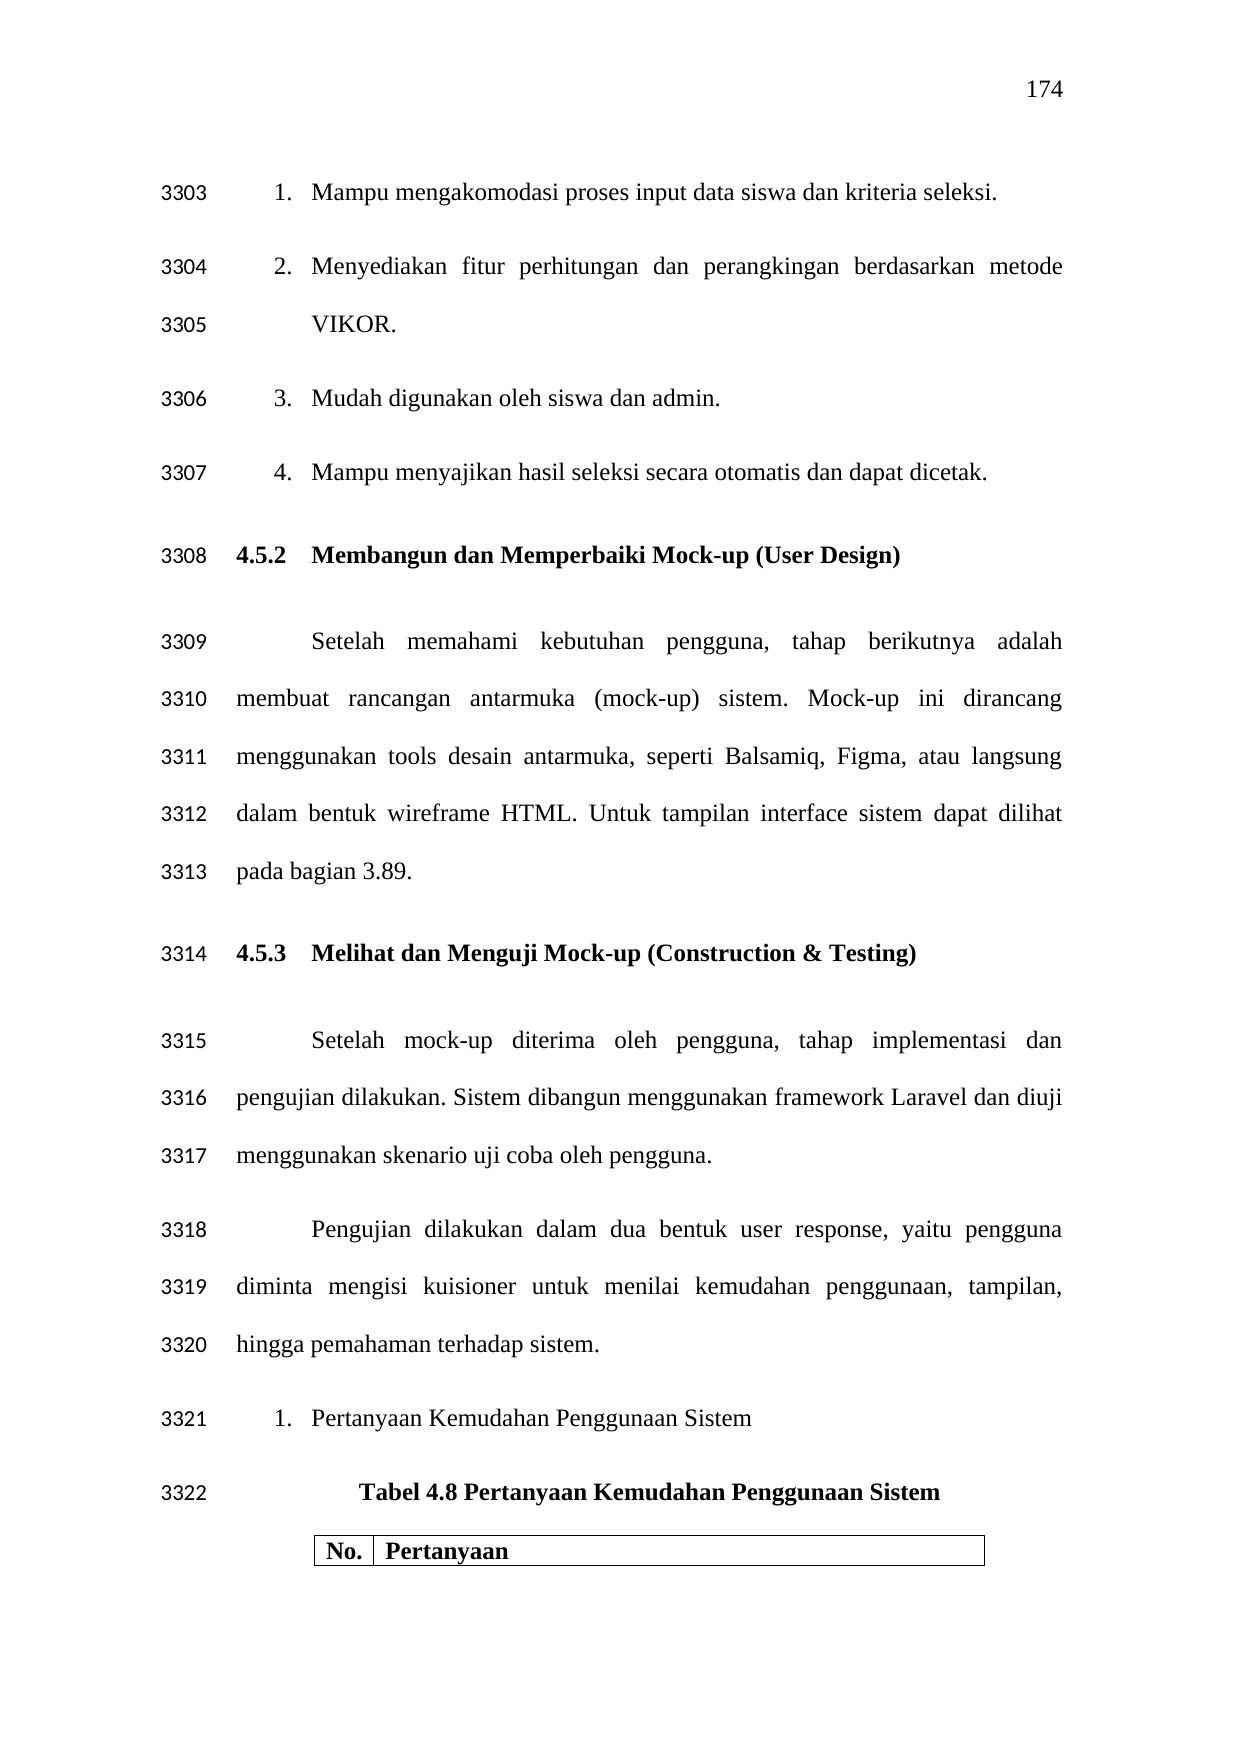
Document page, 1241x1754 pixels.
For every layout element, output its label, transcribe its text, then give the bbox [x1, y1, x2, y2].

text Setelah memahami kebutuhan pengguna, tahap berikutnya adalah membuat rancangan antarmuka (mock-up) sistem. Mock-up ini dirancang menggunakan tools desain antarmuka, seperti Balsamiq, Figma, atau langsung dalam bentuk wireframe HTML. Untuk tampilan interface sistem dapat dilihat pada bagian 3.89. [236, 626, 1063, 885]
text Pengujian dilakukan dalam dua bentuk user response, yaitu pengguna diminta mengisi kuisioner untuk menilai kemudahan penggunaan, tampilan, hingga pemahaman terhadap sistem. [236, 1214, 1063, 1358]
subtitle Membangun dan Memperbaiki Mock-up (User Design) [236, 540, 1063, 568]
list Mampu menyajikan hasil seleksi secara otomatis dan dapat dicetak. [274, 457, 1063, 486]
text Tabel 4.8 Pertanyaan Kemudahan Penggunaan Sistem [236, 1477, 1063, 1506]
list Mudah digunakan oleh siswa dan admin. [274, 383, 1063, 412]
list Menyediakan fitur perhitungan dan perangkingan berdasarkan metode VIKOR. [274, 251, 1063, 338]
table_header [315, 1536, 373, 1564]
list Pertanyaan Kemudahan Penggunaan Sistem [274, 1403, 1063, 1432]
list Mampu mengakomodasi proses input data siswa dan kriteria seleksi. [274, 177, 1063, 206]
subtitle Melihat dan Menguji Mock-up (Construction & Testing) [236, 938, 1063, 967]
text Setelah mock-up diterima oleh pengguna, tahap implementasi dan pengujian dilakukan. Sistem dibangun menggunakan framework Laravel dan diuji menggunakan skenario uji coba oleh pengguna. [236, 1025, 1063, 1168]
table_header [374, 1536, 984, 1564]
